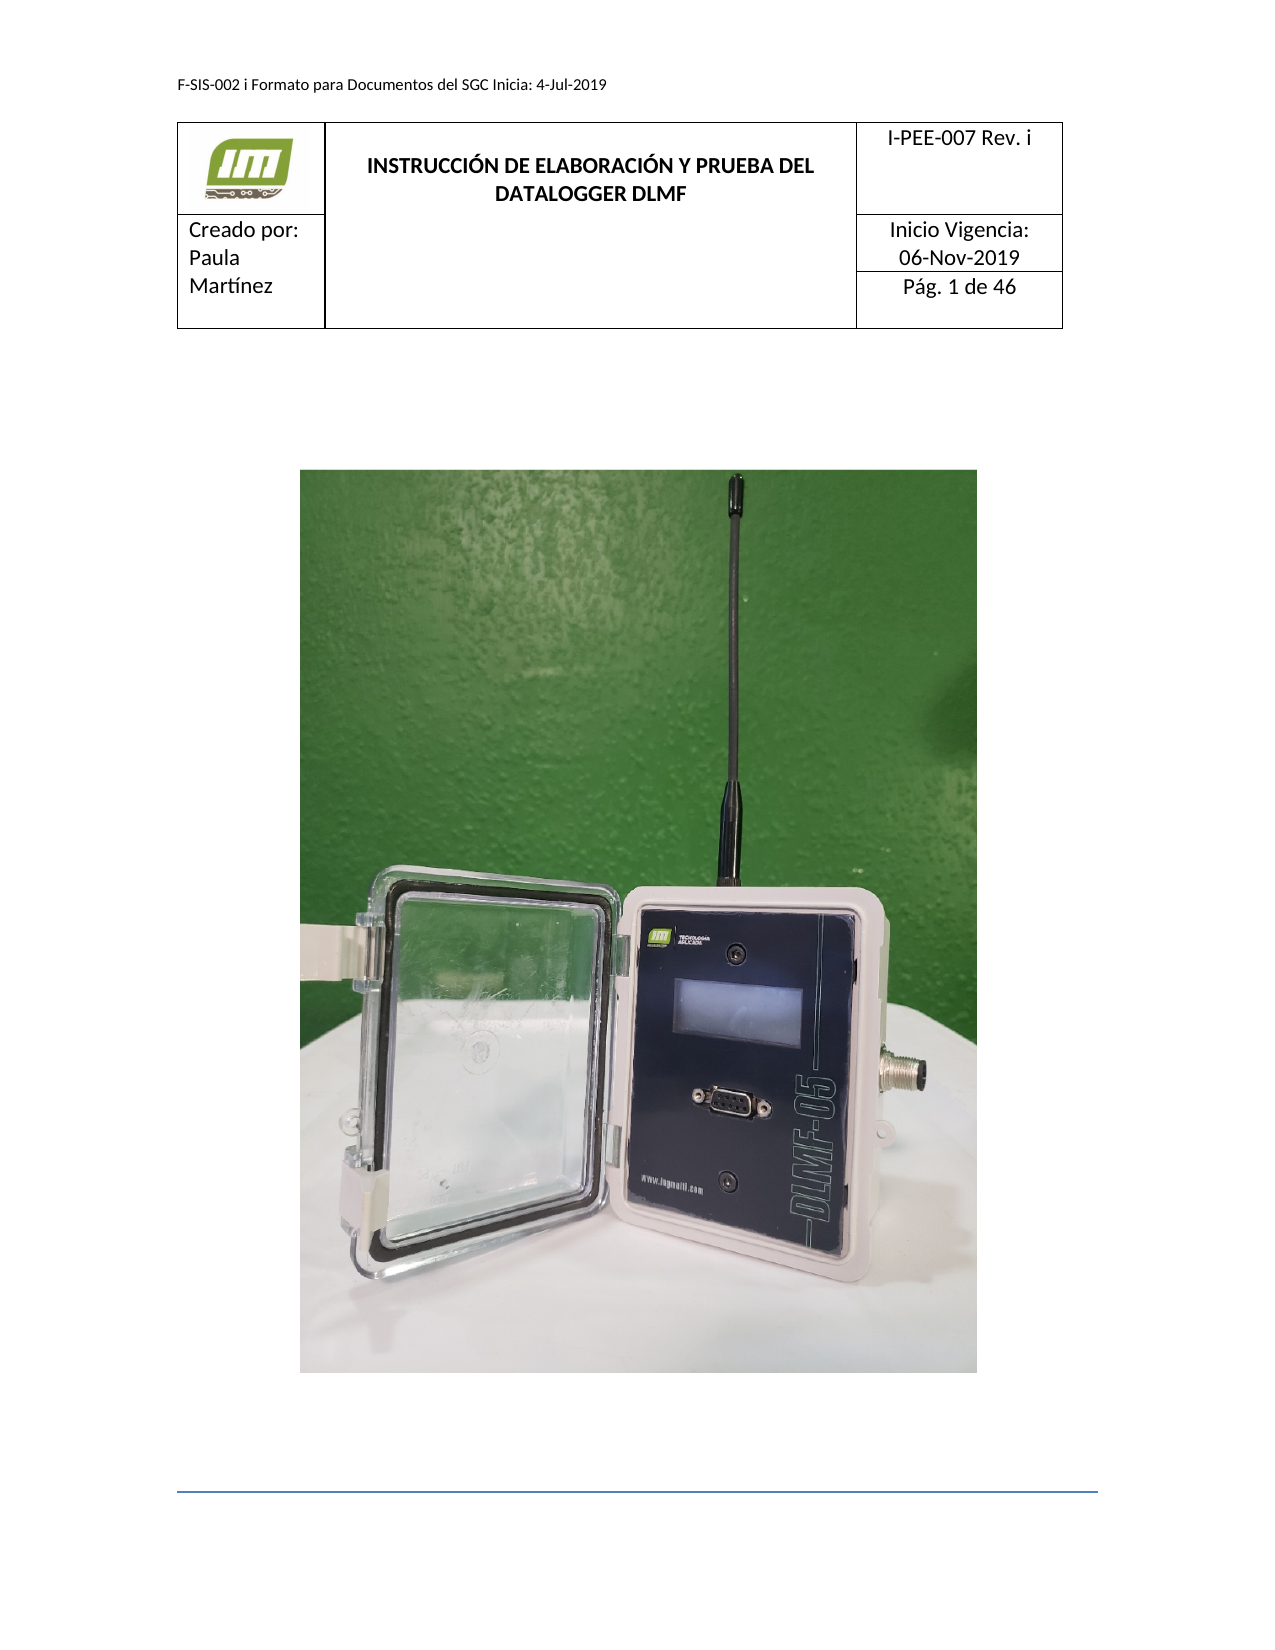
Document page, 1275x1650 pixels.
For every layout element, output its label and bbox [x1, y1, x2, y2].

picture [188, 123, 310, 214]
picture [300, 471, 977, 1372]
